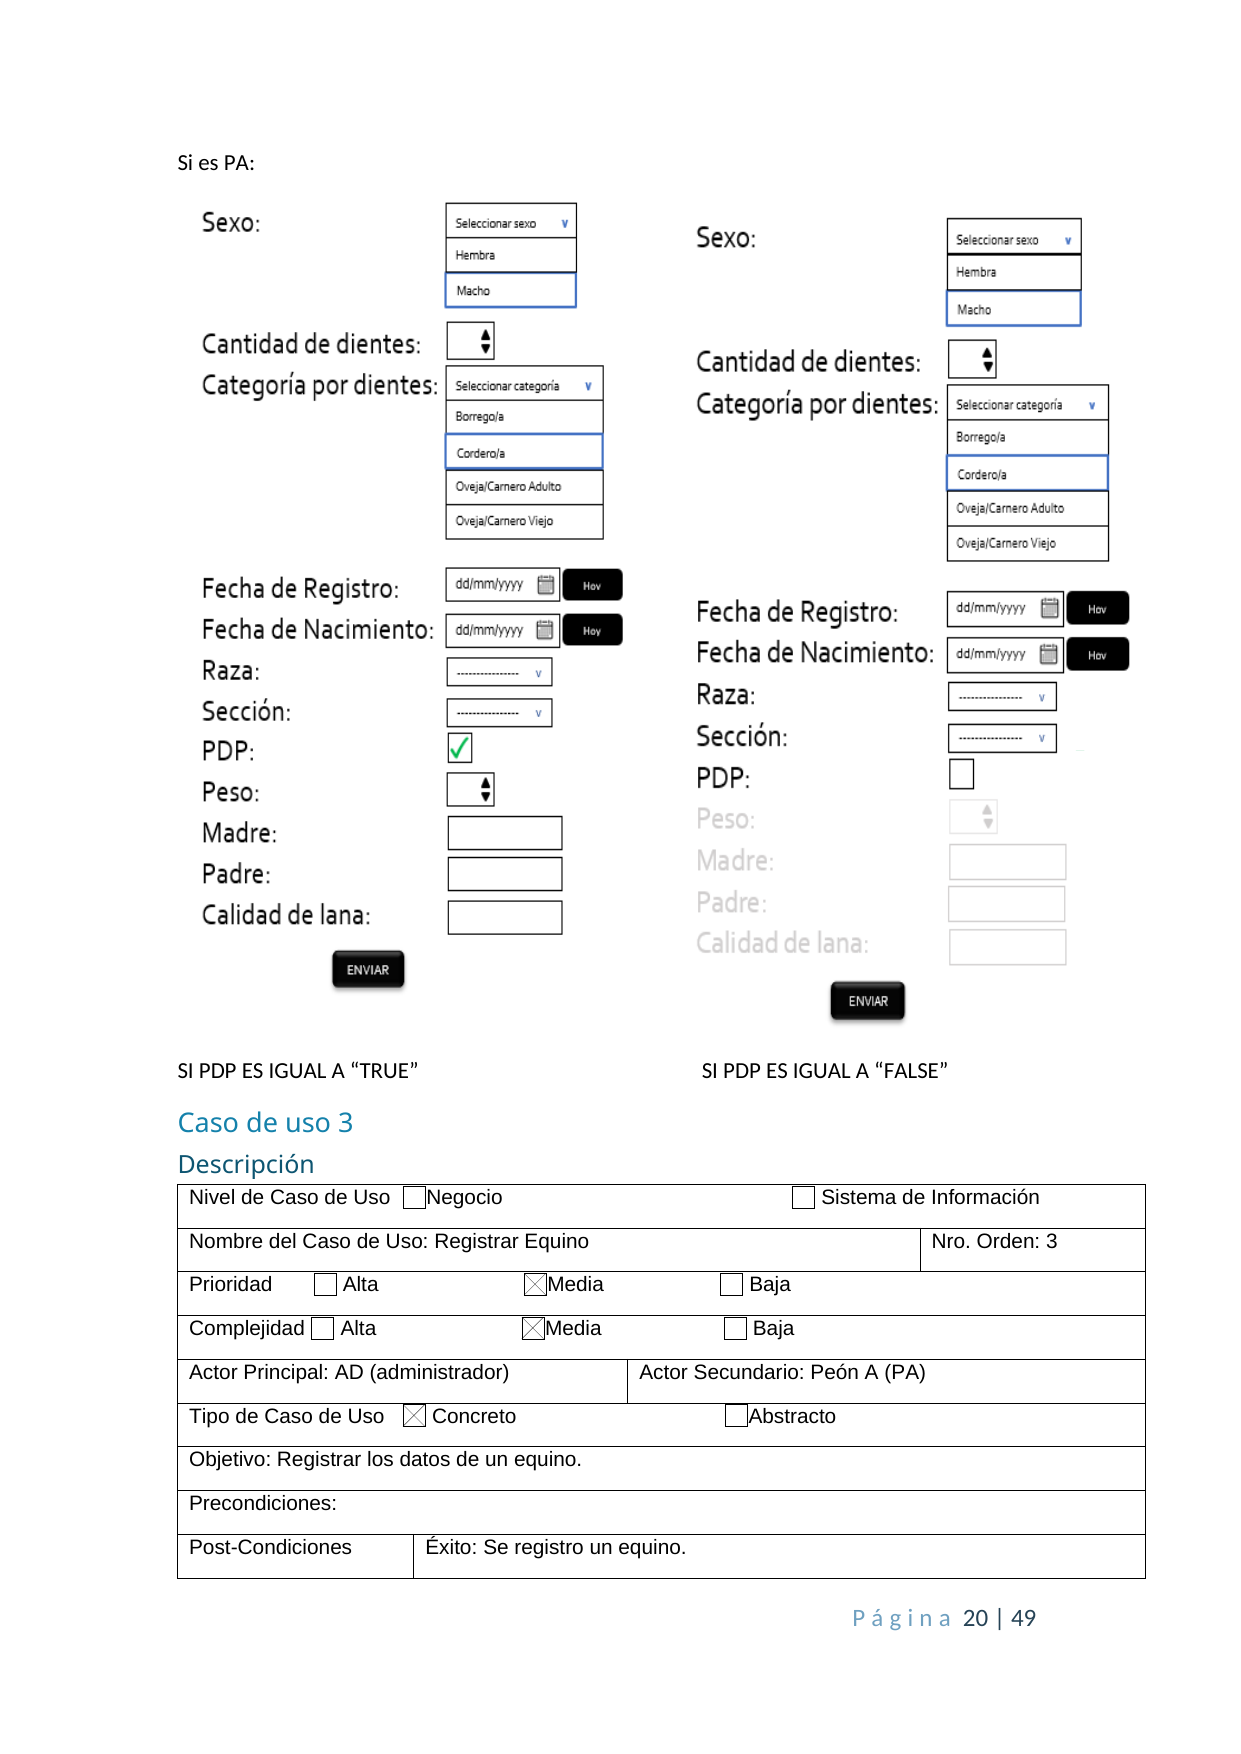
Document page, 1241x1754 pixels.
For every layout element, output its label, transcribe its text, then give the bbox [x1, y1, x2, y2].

table_cell Post-Condiciones [178, 1535, 413, 1577]
table_cell Nro. Orden: 3 [921, 1229, 1145, 1271]
table_cell Éxito: Se registro un equino. [414, 1535, 1145, 1577]
table_cell Precondiciones: [178, 1491, 1145, 1534]
table_cell Nombre del Caso de Uso: Registrar Equino [178, 1229, 920, 1271]
picture [670, 199, 1142, 1030]
text SI PDP ES IGUAL A “TRUE” SI PDP ES IGUAL A “FALSE” [177, 1056, 1063, 1084]
table_cell Objetivo: Registrar los datos de un equino. [178, 1447, 1145, 1490]
subtitle Descripción [177, 1147, 1063, 1181]
table_cell Actor Secundario: Peón A (PA) [628, 1360, 1145, 1402]
picture [177, 177, 649, 1009]
table_cell Complejidad Alta Media Baja [178, 1316, 1145, 1359]
table_cell Prioridad Alta Media Baja [178, 1272, 1145, 1315]
table_header Nivel de Caso de Uso Negocio Sistema de Información [178, 1185, 1145, 1227]
text Si es PA: [177, 148, 1063, 176]
subtitle Caso de uso 3 [177, 1103, 1063, 1140]
table_cell Actor Principal: AD (administrador) [178, 1360, 627, 1402]
table_cell Tipo de Caso de Uso Concreto Abstracto [178, 1404, 1145, 1446]
